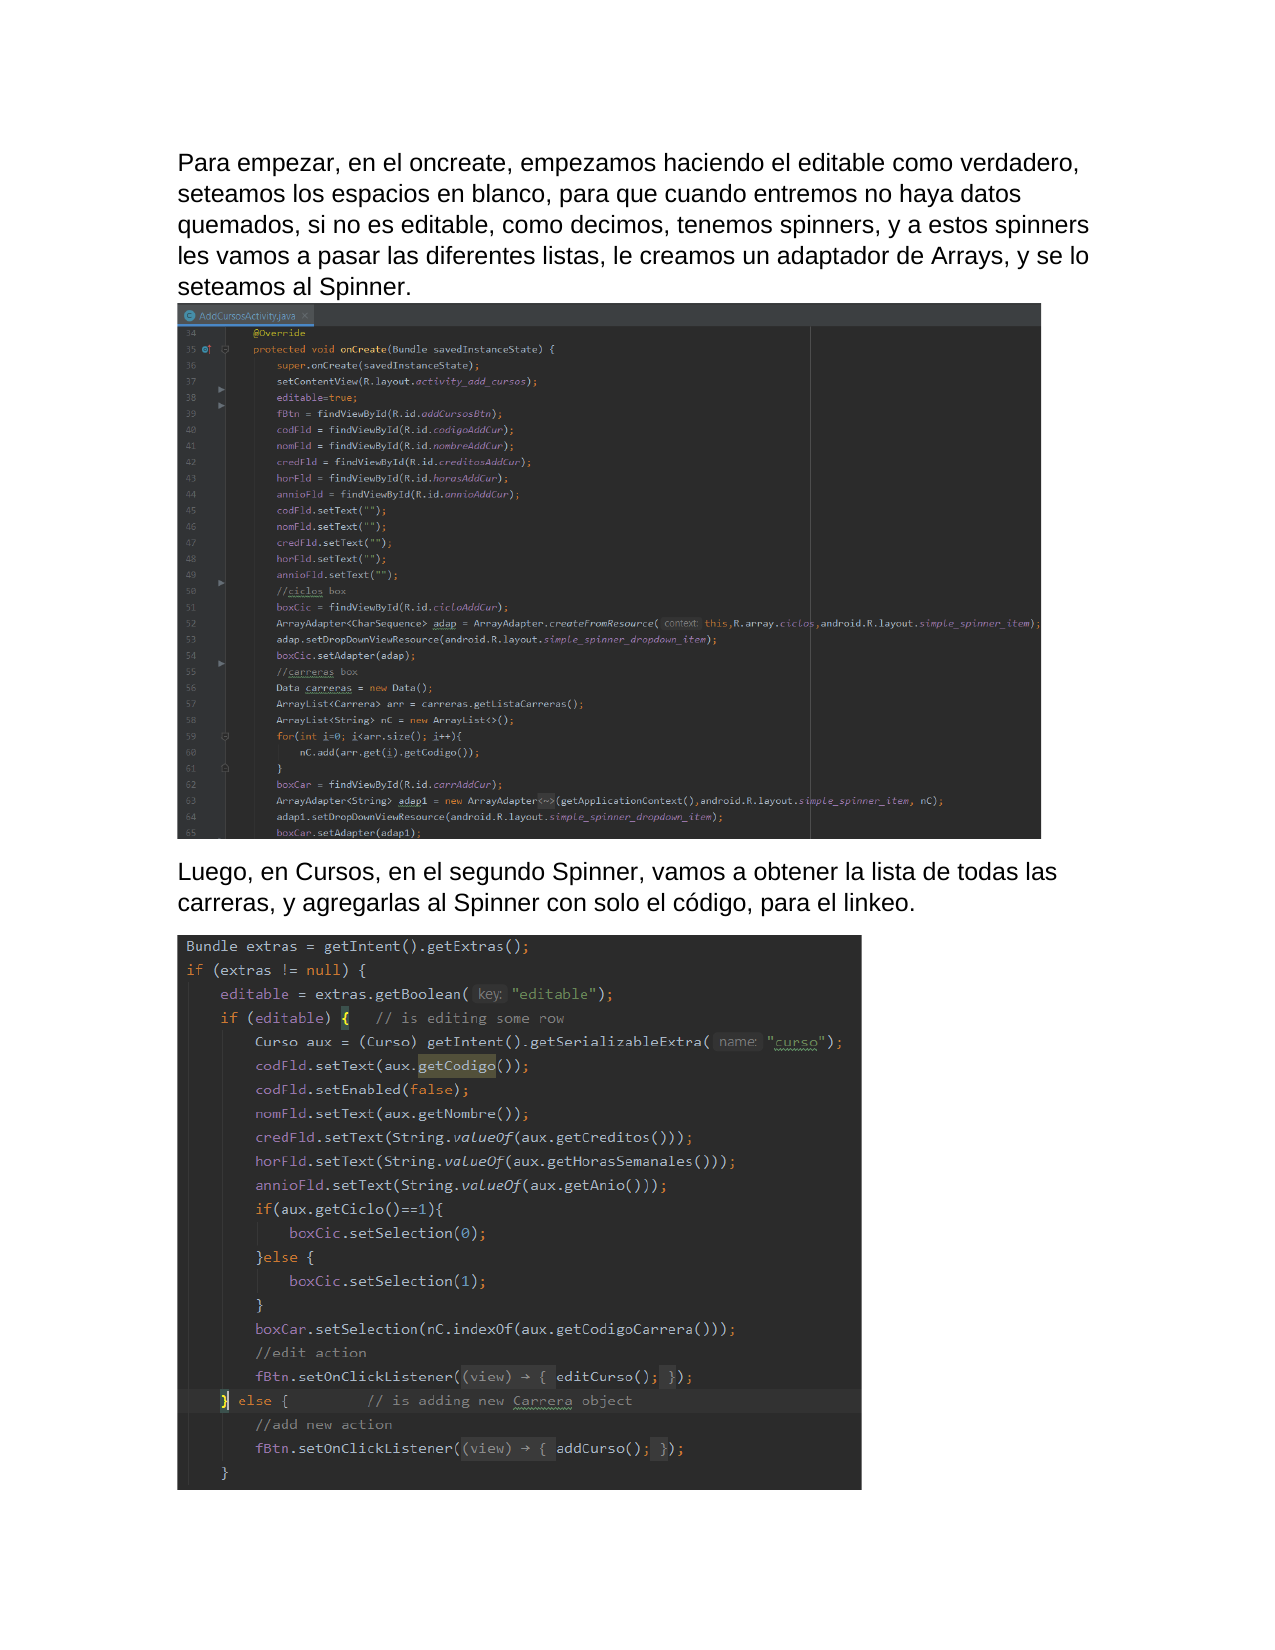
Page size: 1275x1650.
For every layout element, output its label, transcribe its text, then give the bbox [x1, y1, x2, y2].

picture [177, 303, 1042, 839]
picture [177, 935, 862, 1490]
text Luego, en Cursos, en el segundo Spinner, vamos a obtener la lista de todas las carreras, y agregarlas al Spinner con solo el código, para el linkeo. [177, 857, 1098, 917]
